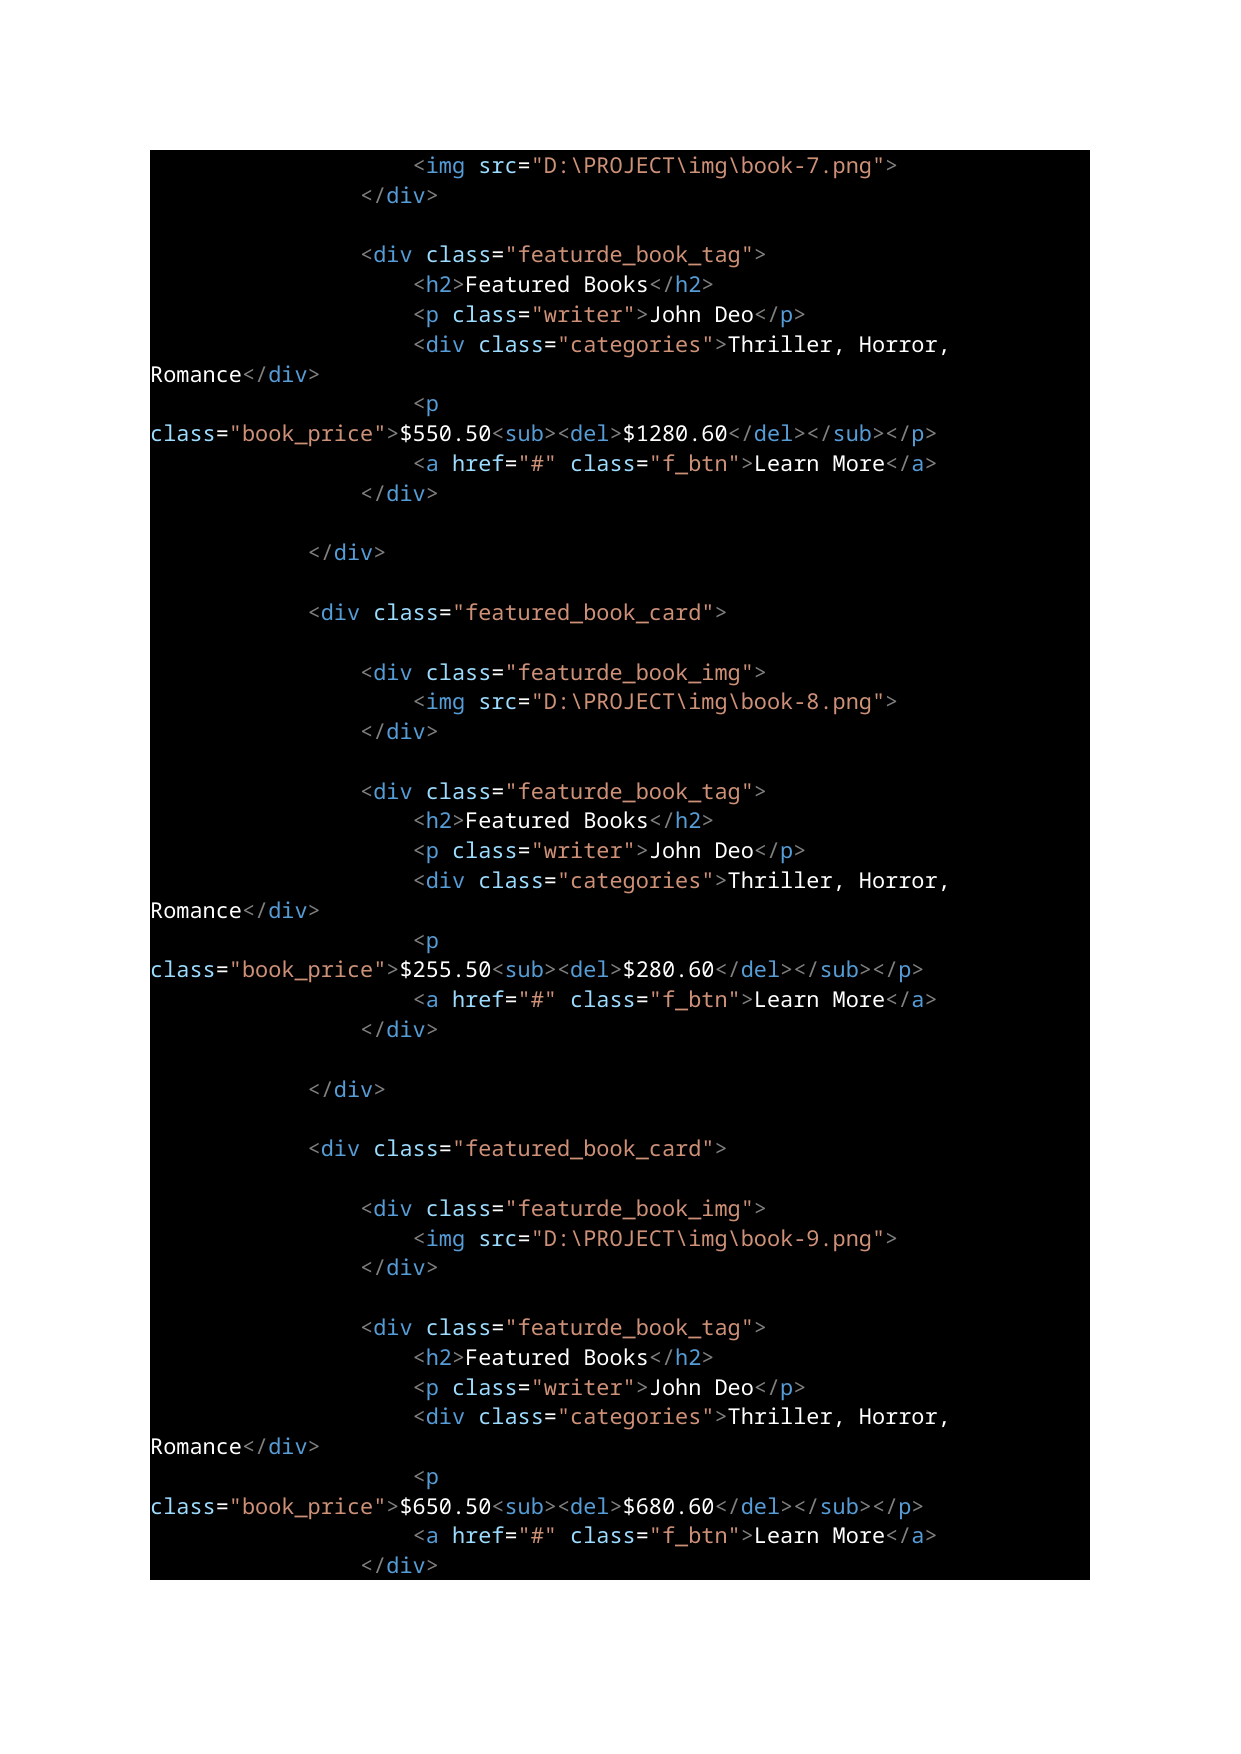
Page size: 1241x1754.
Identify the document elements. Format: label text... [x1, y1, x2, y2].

text <img src="D:\PROJECT\img\book-9.png"> [150, 1222, 1090, 1252]
text <div class="categories">Thriller, Horror, Romance</div> [150, 329, 1090, 388]
text <p class="writer">John Deo</p> [150, 835, 1090, 865]
text </div> [150, 1073, 1090, 1103]
text <div class="categories">Thriller, Horror, Romance</div> [150, 1401, 1090, 1461]
text </div> [150, 1550, 1090, 1580]
text <div class="featured_book_card"> [150, 1133, 1090, 1163]
text <div class="featurde_book_img"> [150, 1193, 1090, 1222]
text <h2>Featured Books</h2> [150, 805, 1090, 835]
text <div class="featured_book_card"> [150, 597, 1090, 627]
text <img src="D:\PROJECT\img\book-7.png"> [150, 150, 1090, 180]
text <h2>Featured Books</h2> [150, 269, 1090, 299]
text <a href="#" class="f_btn">Learn More</a> [150, 448, 1090, 478]
text </div> [150, 537, 1090, 567]
text </div> [150, 478, 1090, 507]
text </div> [150, 1252, 1090, 1282]
text <a href="#" class="f_btn">Learn More</a> [150, 1520, 1090, 1550]
text <p class="writer">John Deo</p> [150, 1371, 1090, 1401]
text <div class="categories">Thriller, Horror, Romance</div> [150, 865, 1090, 924]
text <p class="book_price">$550.50<sub><del>$1280.60</del></sub></p> [150, 388, 1090, 448]
text <p class="writer">John Deo</p> [150, 299, 1090, 329]
text <div class="featurde_book_tag"> [150, 1312, 1090, 1342]
text <a href="#" class="f_btn">Learn More</a> [150, 984, 1090, 1014]
text <p class="book_price">$255.50<sub><del>$280.60</del></sub></p> [150, 924, 1090, 984]
text <div class="featurde_book_tag"> [150, 776, 1090, 805]
text <div class="featurde_book_tag"> [150, 239, 1090, 269]
text <p class="book_price">$650.50<sub><del>$680.60</del></sub></p> [150, 1461, 1090, 1520]
text <h2>Featured Books</h2> [150, 1342, 1090, 1371]
text </div> [150, 180, 1090, 209]
text <div class="featurde_book_img"> [150, 656, 1090, 686]
text <img src="D:\PROJECT\img\book-8.png"> [150, 686, 1090, 716]
text </div> [150, 1014, 1090, 1044]
text </div> [150, 716, 1090, 746]
